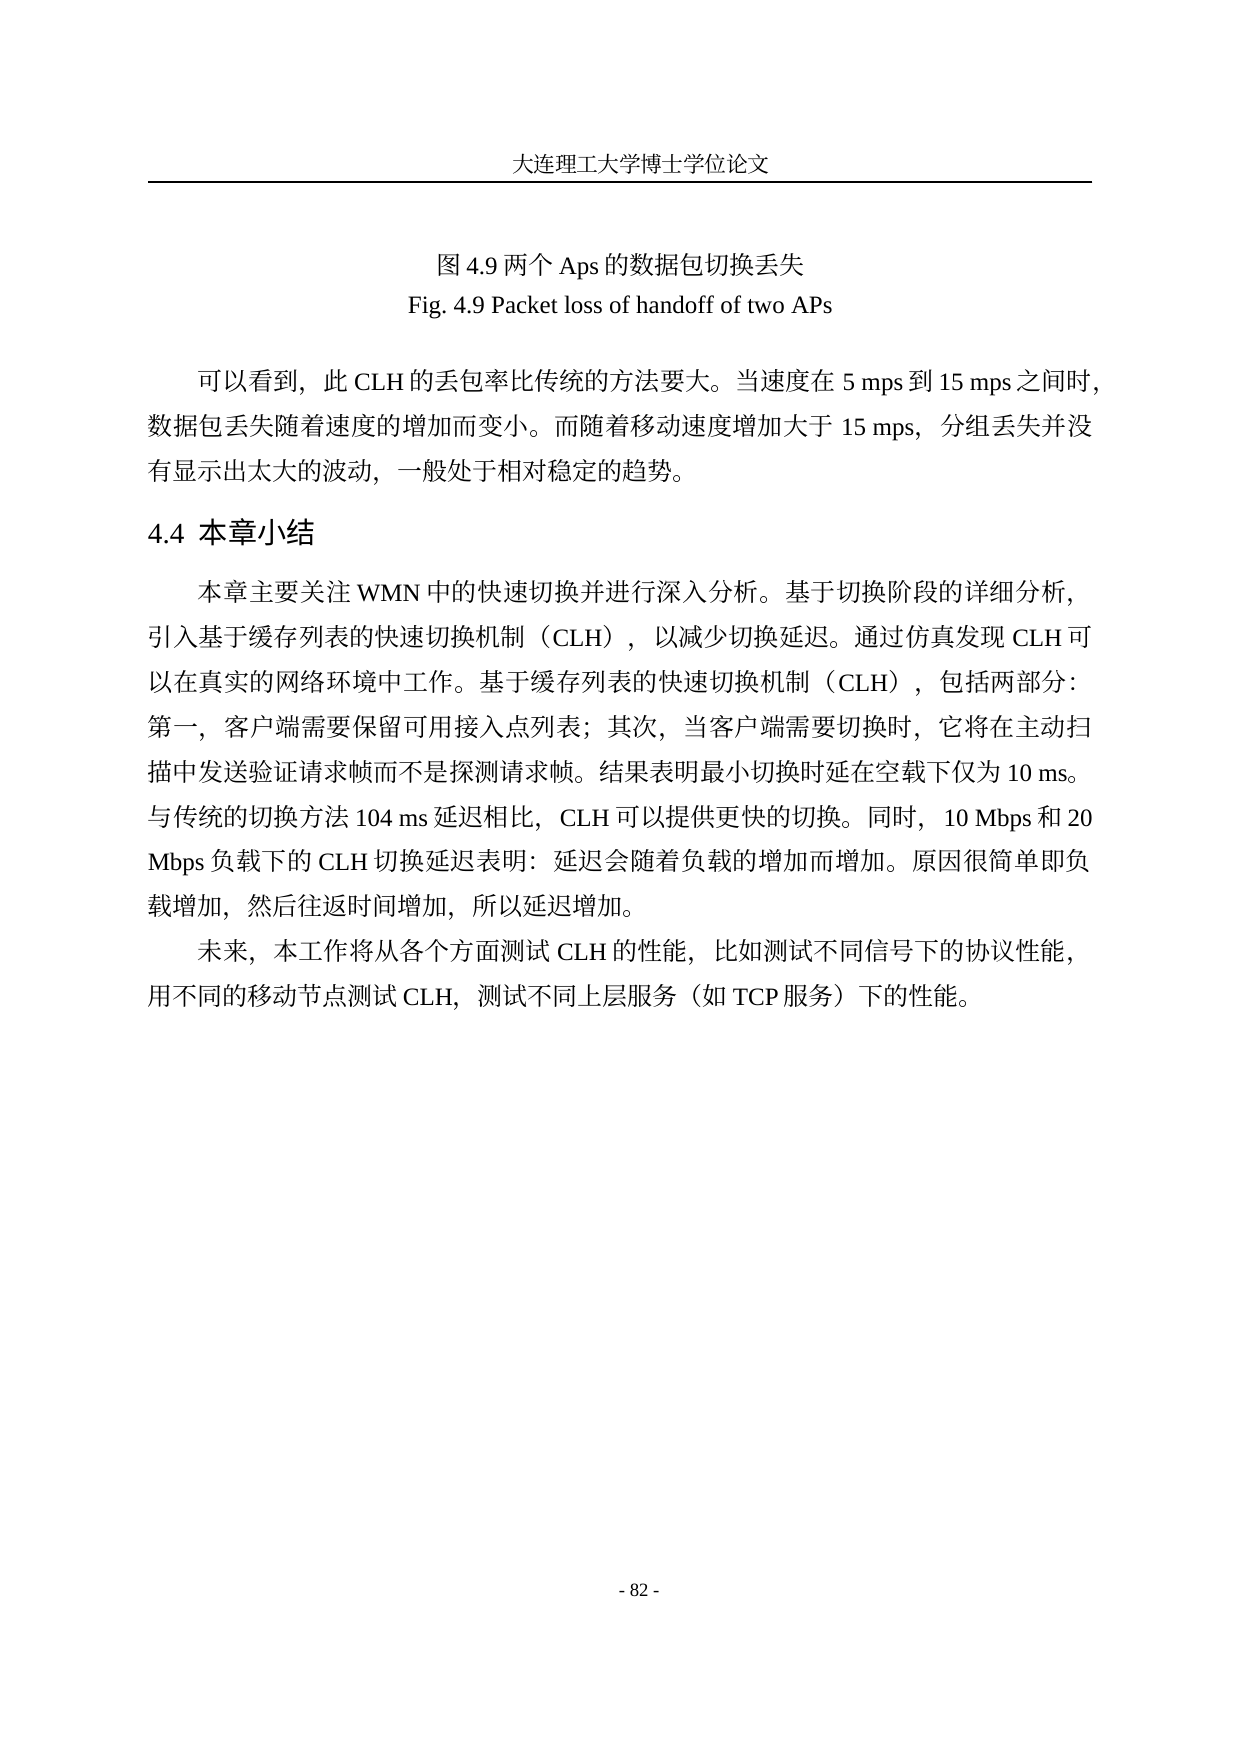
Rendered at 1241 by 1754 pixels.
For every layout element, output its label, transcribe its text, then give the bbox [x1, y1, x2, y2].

text 图4.9 两个Aps的数据包切换丢失 [148, 245, 1092, 281]
text 可以看到，此CLH的丢包率比传统的方法要大。当速度在5 mps到15 mps之间时，数据包丢失随着速度的增加而变小。而随着移动速度增加大于15 mps，分组丢失并没有显示出太大的波动，一般处于相对稳定的趋势。 [148, 362, 1092, 488]
text 本章主要关注WMN中的快速切换并进行深入分析。基于切换阶段的详细分析，引入基于缓存列表的快速切换机制（CLH），以减少切换延迟。通过仿真发现CLH可以在真实的网络环境中工作。基于缓存列表的快速切换机制（CLH），包括两部分：第一，客户端需要保留可用接入点列表；其次，当客户端需要切换时，它将在主动扫描中发送验证请求帧而不是探测请求帧。结果表明最小切换时延在空载下仅为10 ms。与传统的切换方法104 ms延迟相比，CLH可以提供更快的切换。同时，10 Mbps和20 Mbps负载下的CLH切换延迟表明：延迟会随着负载的增加而增加。原因很简单即负载增加，然后往返时间增加，所以延迟增加。 [148, 573, 1092, 923]
subtitle 4.4 本章小结 [148, 509, 1092, 552]
text Fig. 4.9 Packet loss of handoff of two APs [148, 290, 1092, 319]
text 未来，本工作将从各个方面测试CLH的性能，比如测试不同信号下的协议性能，用不同的移动节点测试CLH，测试不同上层服务（如TCP服务）下的性能。 [148, 932, 1092, 1013]
